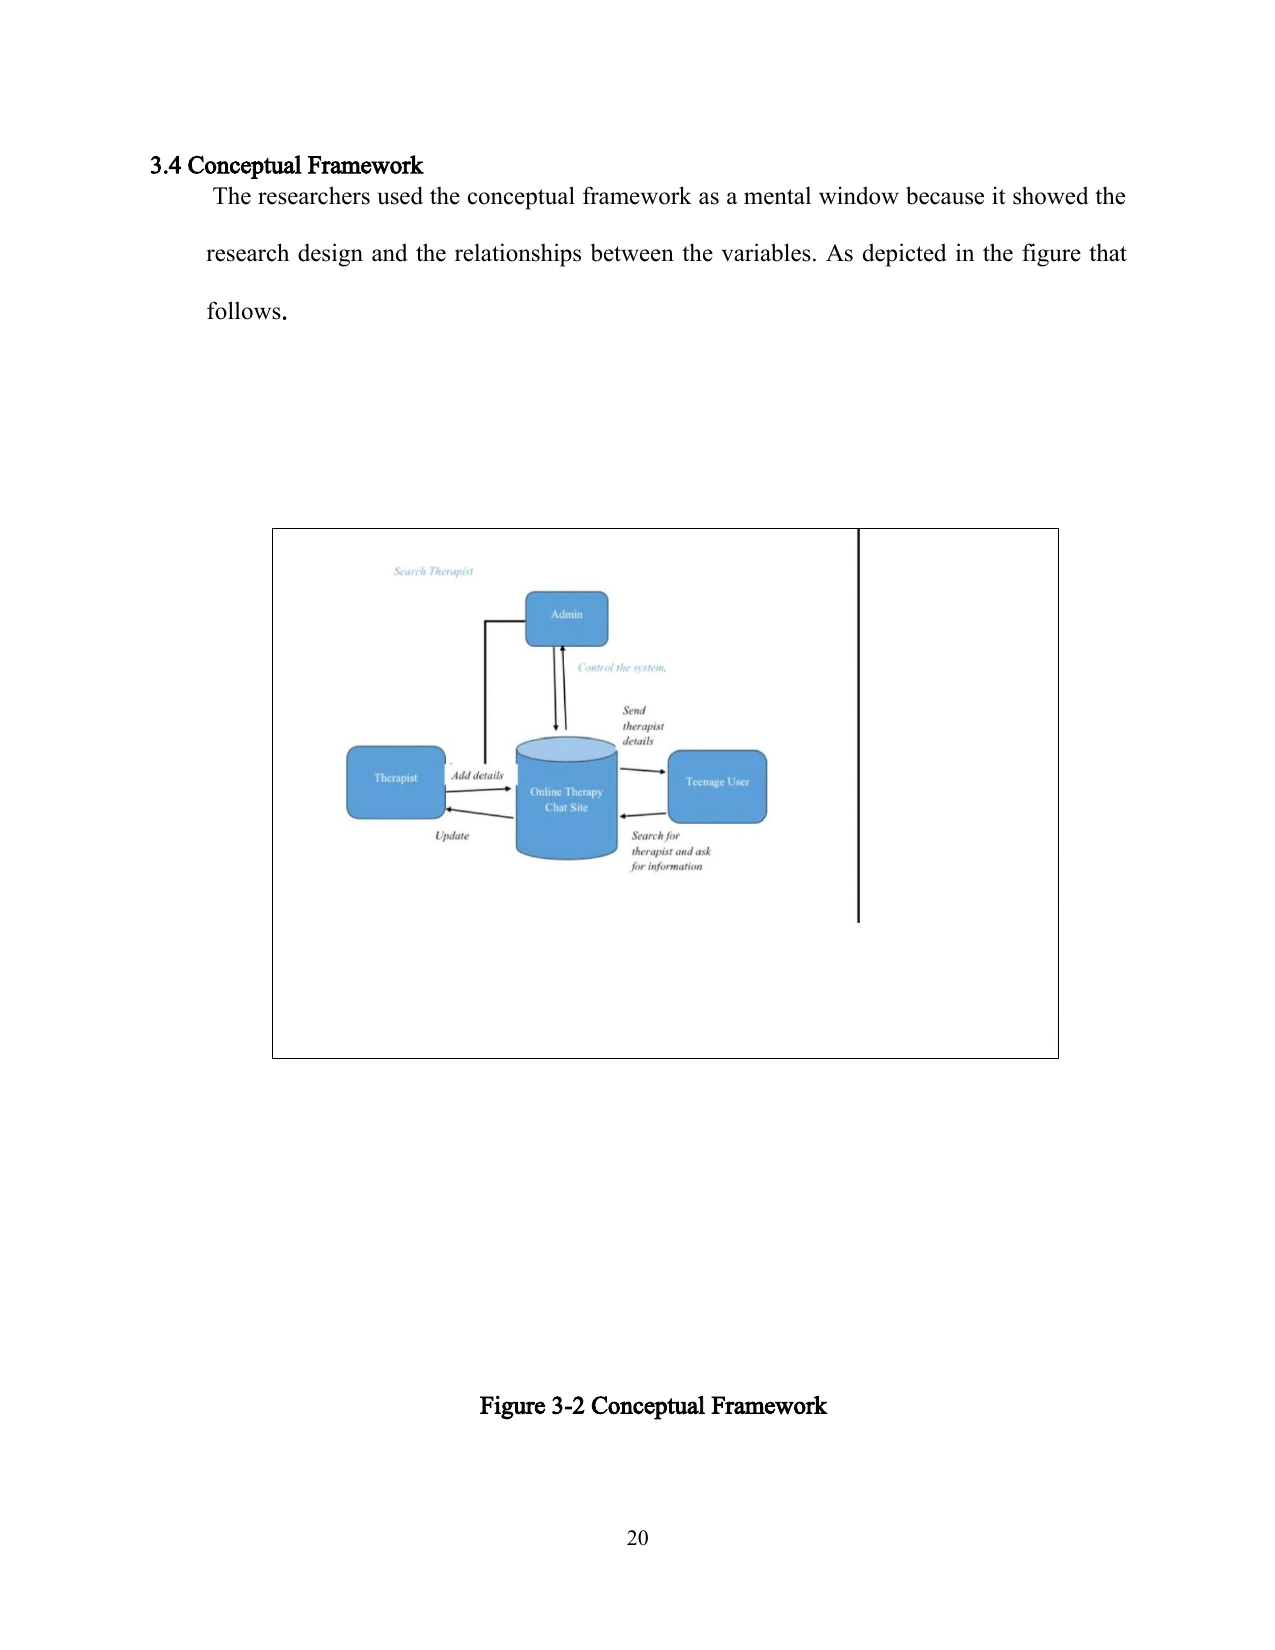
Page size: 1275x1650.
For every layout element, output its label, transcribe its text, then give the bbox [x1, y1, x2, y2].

list research design and the relationships between the variables. As depicted in the figure that [206, 239, 1150, 267]
list .4 Conceptual Framework [162, 151, 467, 179]
list 0 [638, 1526, 674, 1550]
list Figure 3-2 Conceptual Framework [480, 1391, 876, 1419]
list follows. [206, 297, 312, 325]
picture [273, 529, 1058, 1058]
list The researchers used the conceptual framework as a mental window because it showed the [212, 182, 1149, 210]
